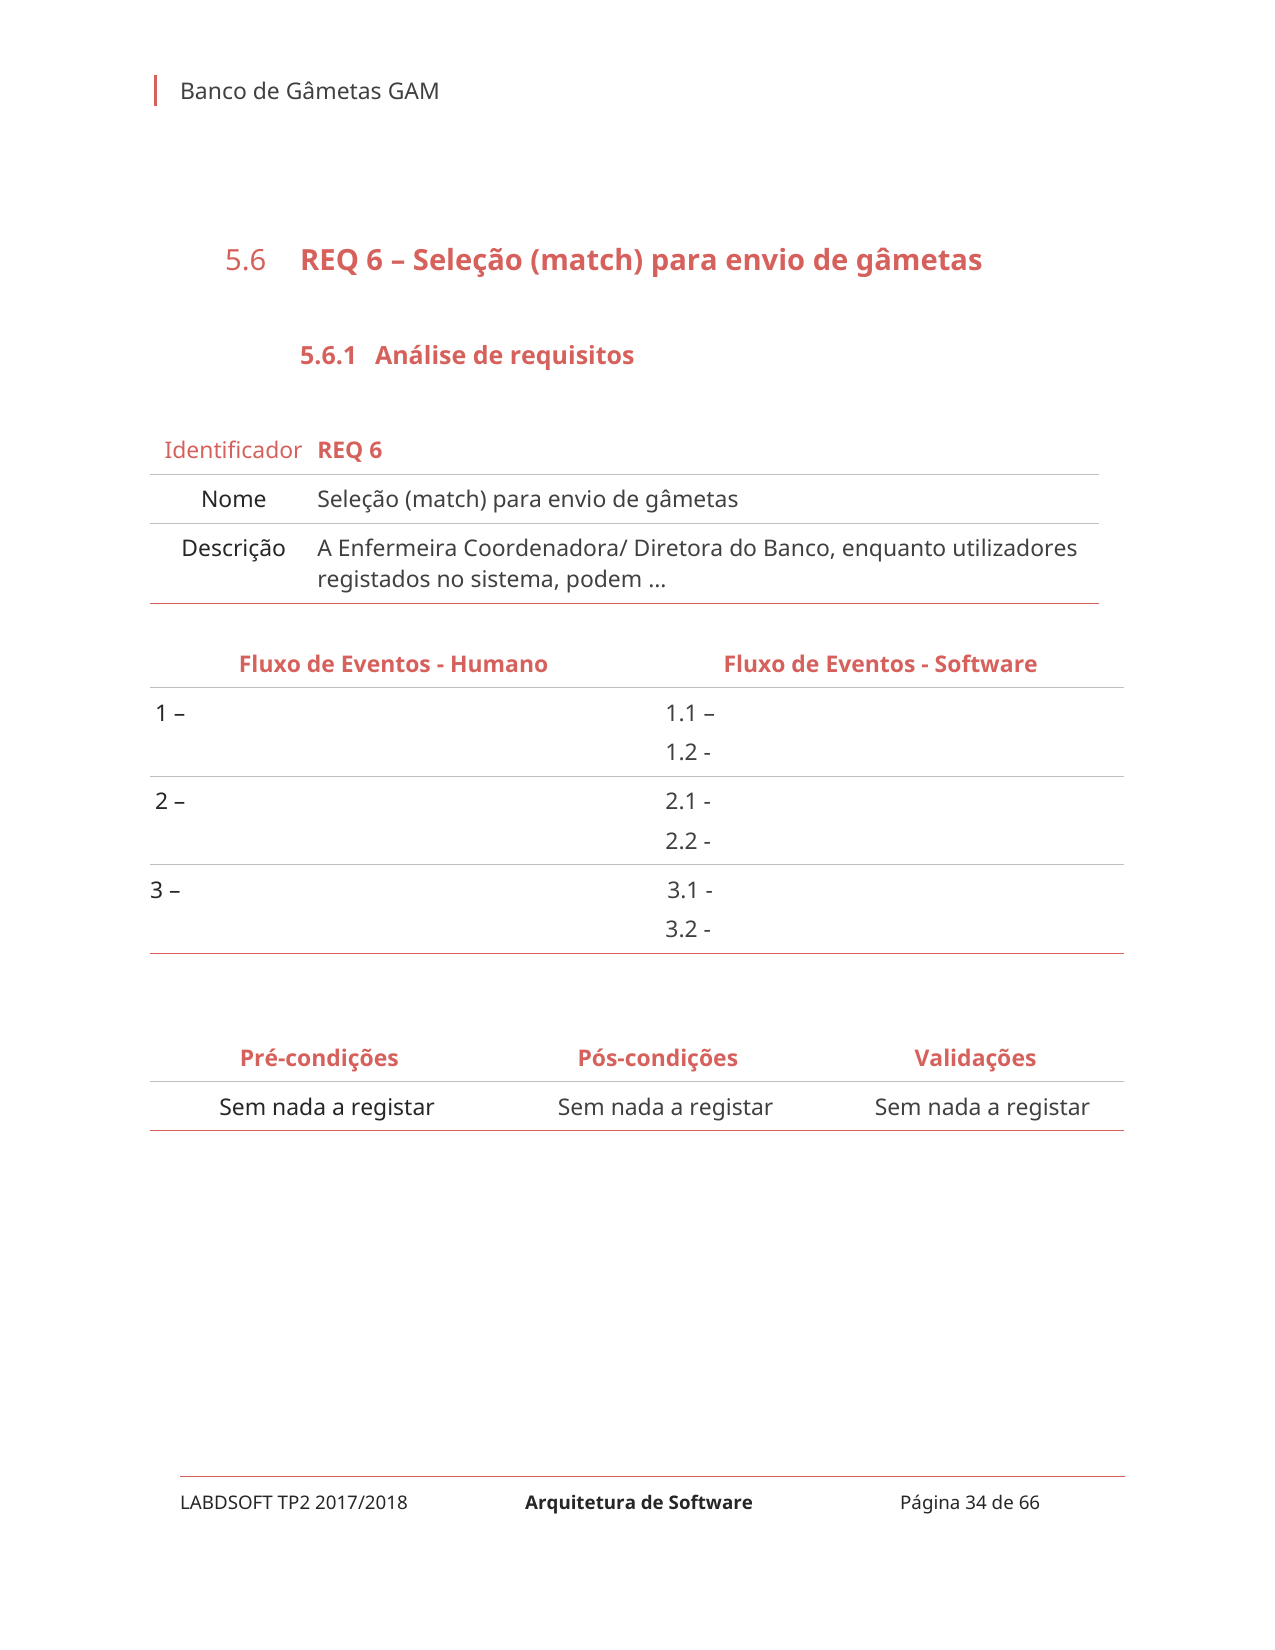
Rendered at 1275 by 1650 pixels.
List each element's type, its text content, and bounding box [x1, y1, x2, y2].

table_cell 1 – [150, 688, 637, 776]
subtitle Análise de requisitos [300, 338, 1125, 372]
table_cell Sem nada a registar [150, 1082, 488, 1130]
table_header REQ 6 [317, 434, 1098, 474]
table_cell Nome [150, 475, 317, 523]
table_header Fluxo de Eventos - Software [637, 648, 1124, 687]
subtitle REQ 6 – Seleção (match) para envio de gâmetas [225, 239, 1125, 279]
table_header Fluxo de Eventos - Humano [150, 648, 637, 687]
table_header Validações [827, 1041, 1124, 1081]
table_cell 3.1 - 3.2 - [637, 865, 1124, 953]
table_cell Sem nada a registar [827, 1082, 1124, 1130]
table_cell 3 – [150, 865, 637, 953]
table_cell 2 – [150, 777, 637, 864]
table_header Pós-condições [488, 1041, 827, 1081]
table_cell Sem nada a registar [488, 1082, 827, 1130]
table_cell Seleção (match) para envio de gâmetas [317, 475, 1098, 523]
table_cell 1.1 – 1.2 - [637, 688, 1124, 776]
table_cell A Enfermeira Coordenadora/ Diretora do Banco, enquanto utilizadores registados no sistema, podem … [317, 524, 1098, 603]
table_cell 2.1 - 2.2 - [637, 777, 1124, 864]
table_header Pré-condições [150, 1041, 488, 1081]
table_cell Descrição [150, 524, 317, 603]
table_header Identificador [150, 434, 317, 474]
